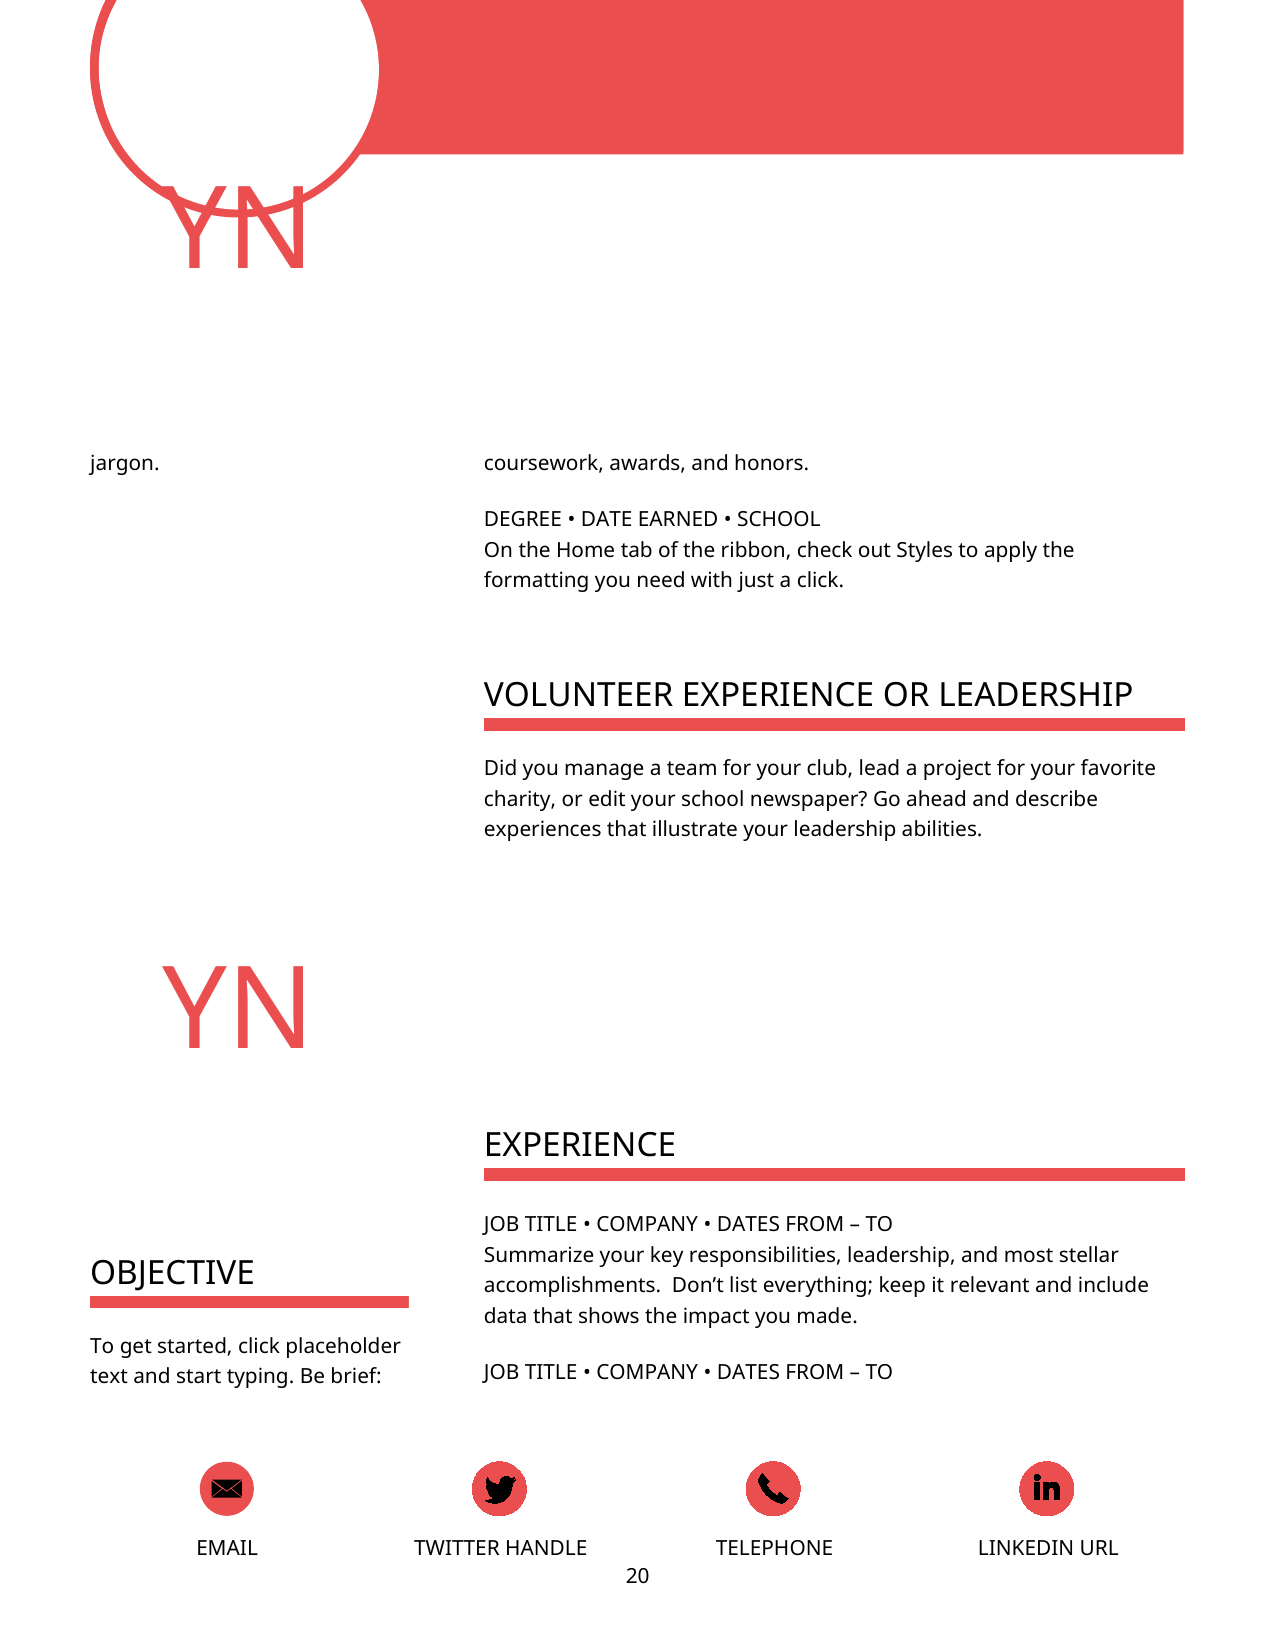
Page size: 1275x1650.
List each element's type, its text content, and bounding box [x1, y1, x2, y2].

table_header • • • • • • • • [484, 396, 1185, 718]
table_header • • • • • • • • [484, 873, 1185, 1168]
table_header [90, 396, 484, 845]
table_header • • • • • • • • [484, 1181, 1185, 1390]
table_header [90, 873, 484, 1390]
table_header • • • • • • • • [484, 731, 1185, 845]
